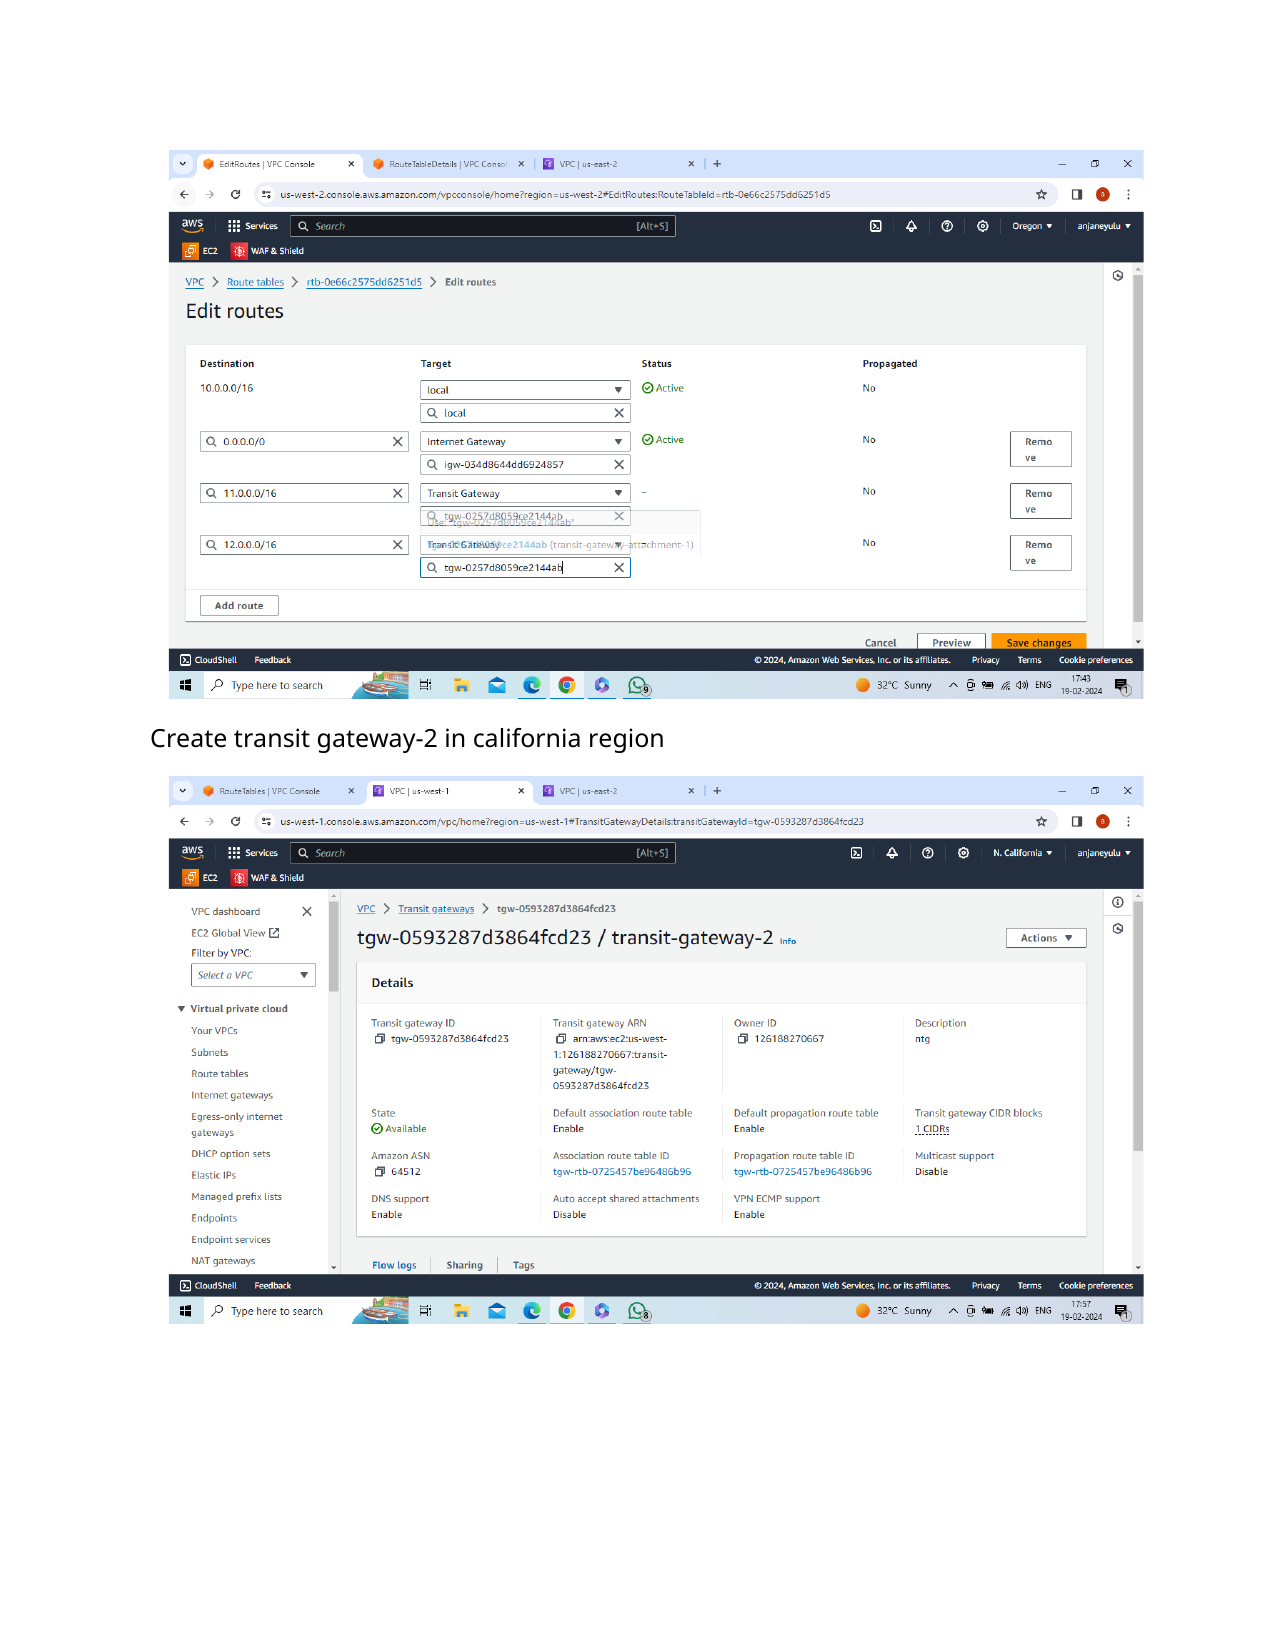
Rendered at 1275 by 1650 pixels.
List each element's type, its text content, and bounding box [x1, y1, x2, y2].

text Create transit gateway-2 in california region [150, 721, 1125, 754]
